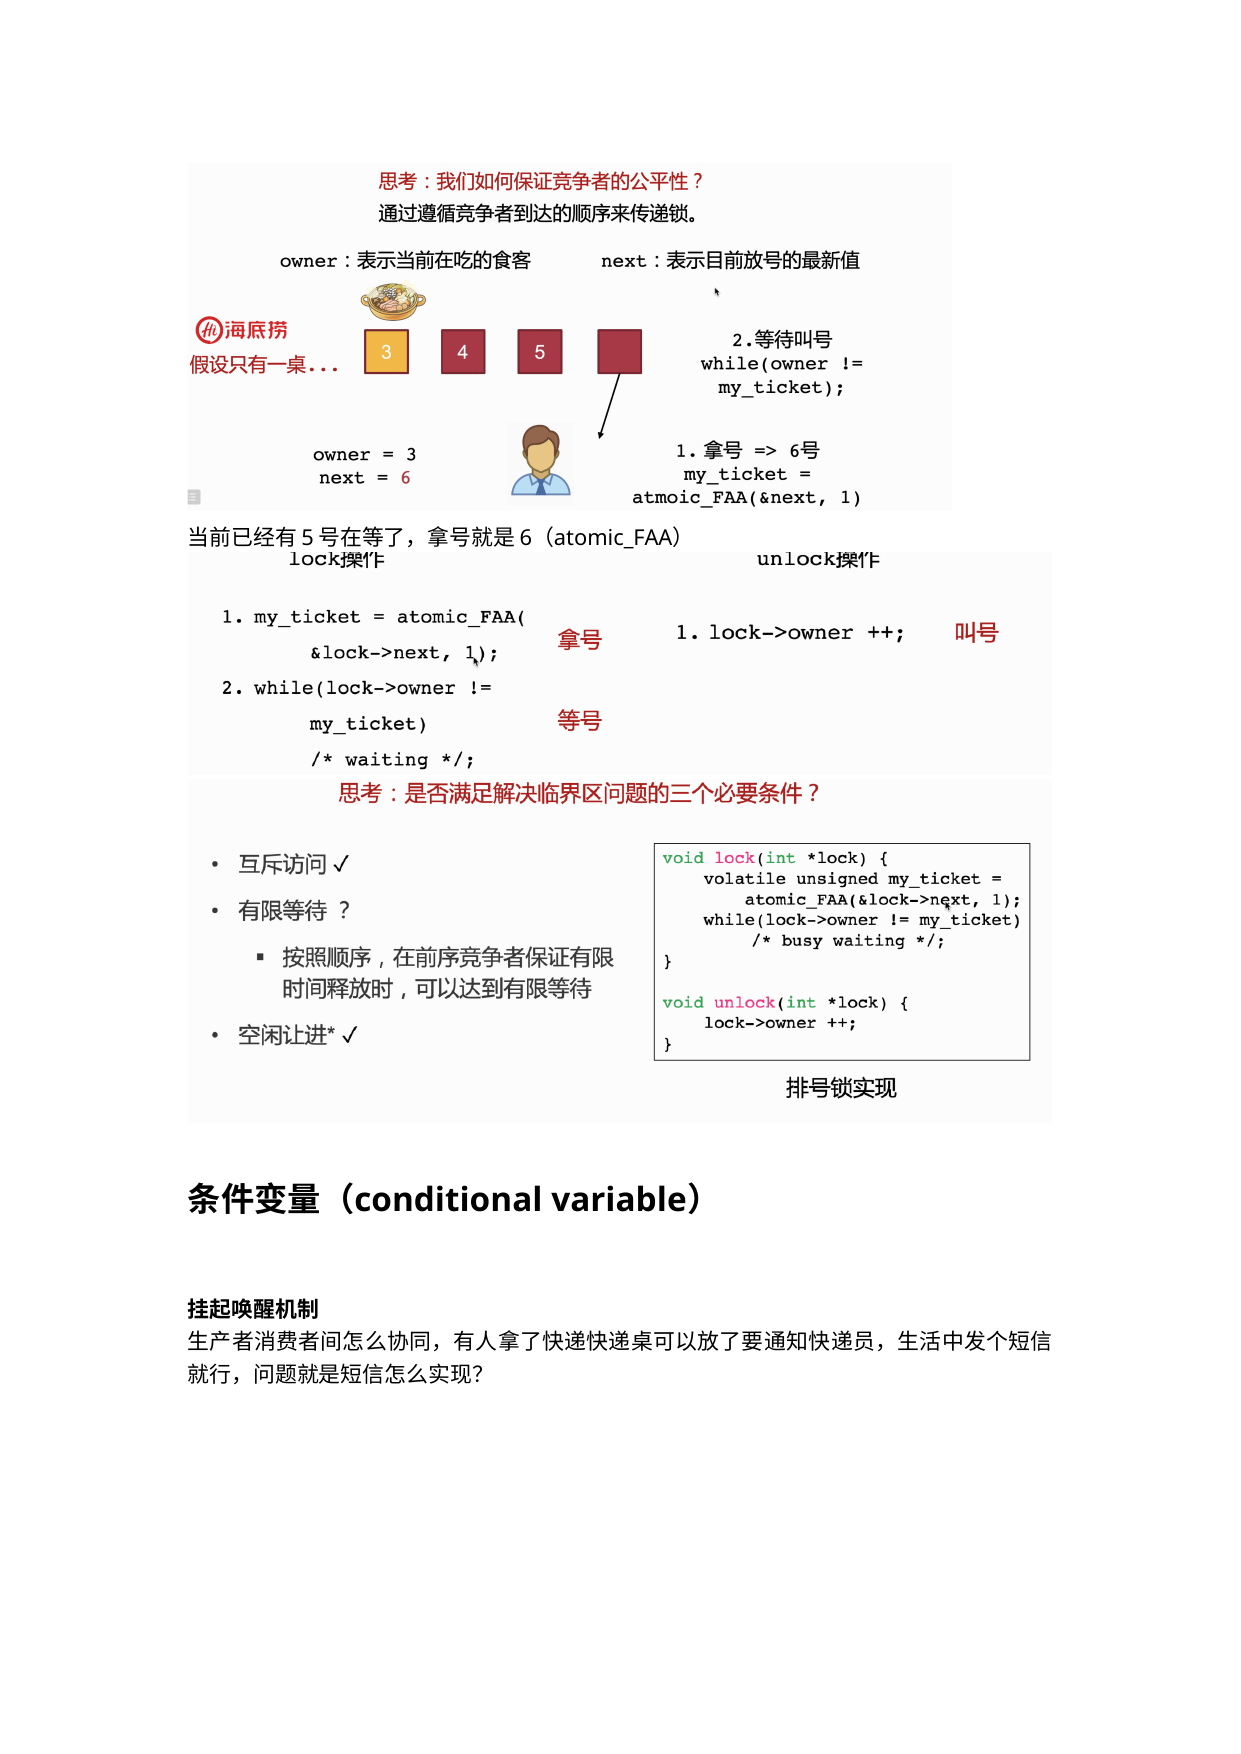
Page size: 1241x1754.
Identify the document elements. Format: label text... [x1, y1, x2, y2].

text 挂起唤醒机制 [187, 1291, 1053, 1324]
picture [187, 779, 1053, 1123]
text 生产者消费者间怎么协同，有人拿了快递快递桌可以放了要通知快递员，生活中发个短信就行，问题就是短信怎么实现？ [187, 1324, 1053, 1389]
picture [187, 162, 953, 511]
subtitle 条件变量（conditional variable） [187, 1164, 1053, 1229]
picture [187, 552, 1053, 775]
text 当前已经有5号在等了，拿号就是6（atomic_FAA） [187, 519, 1053, 552]
